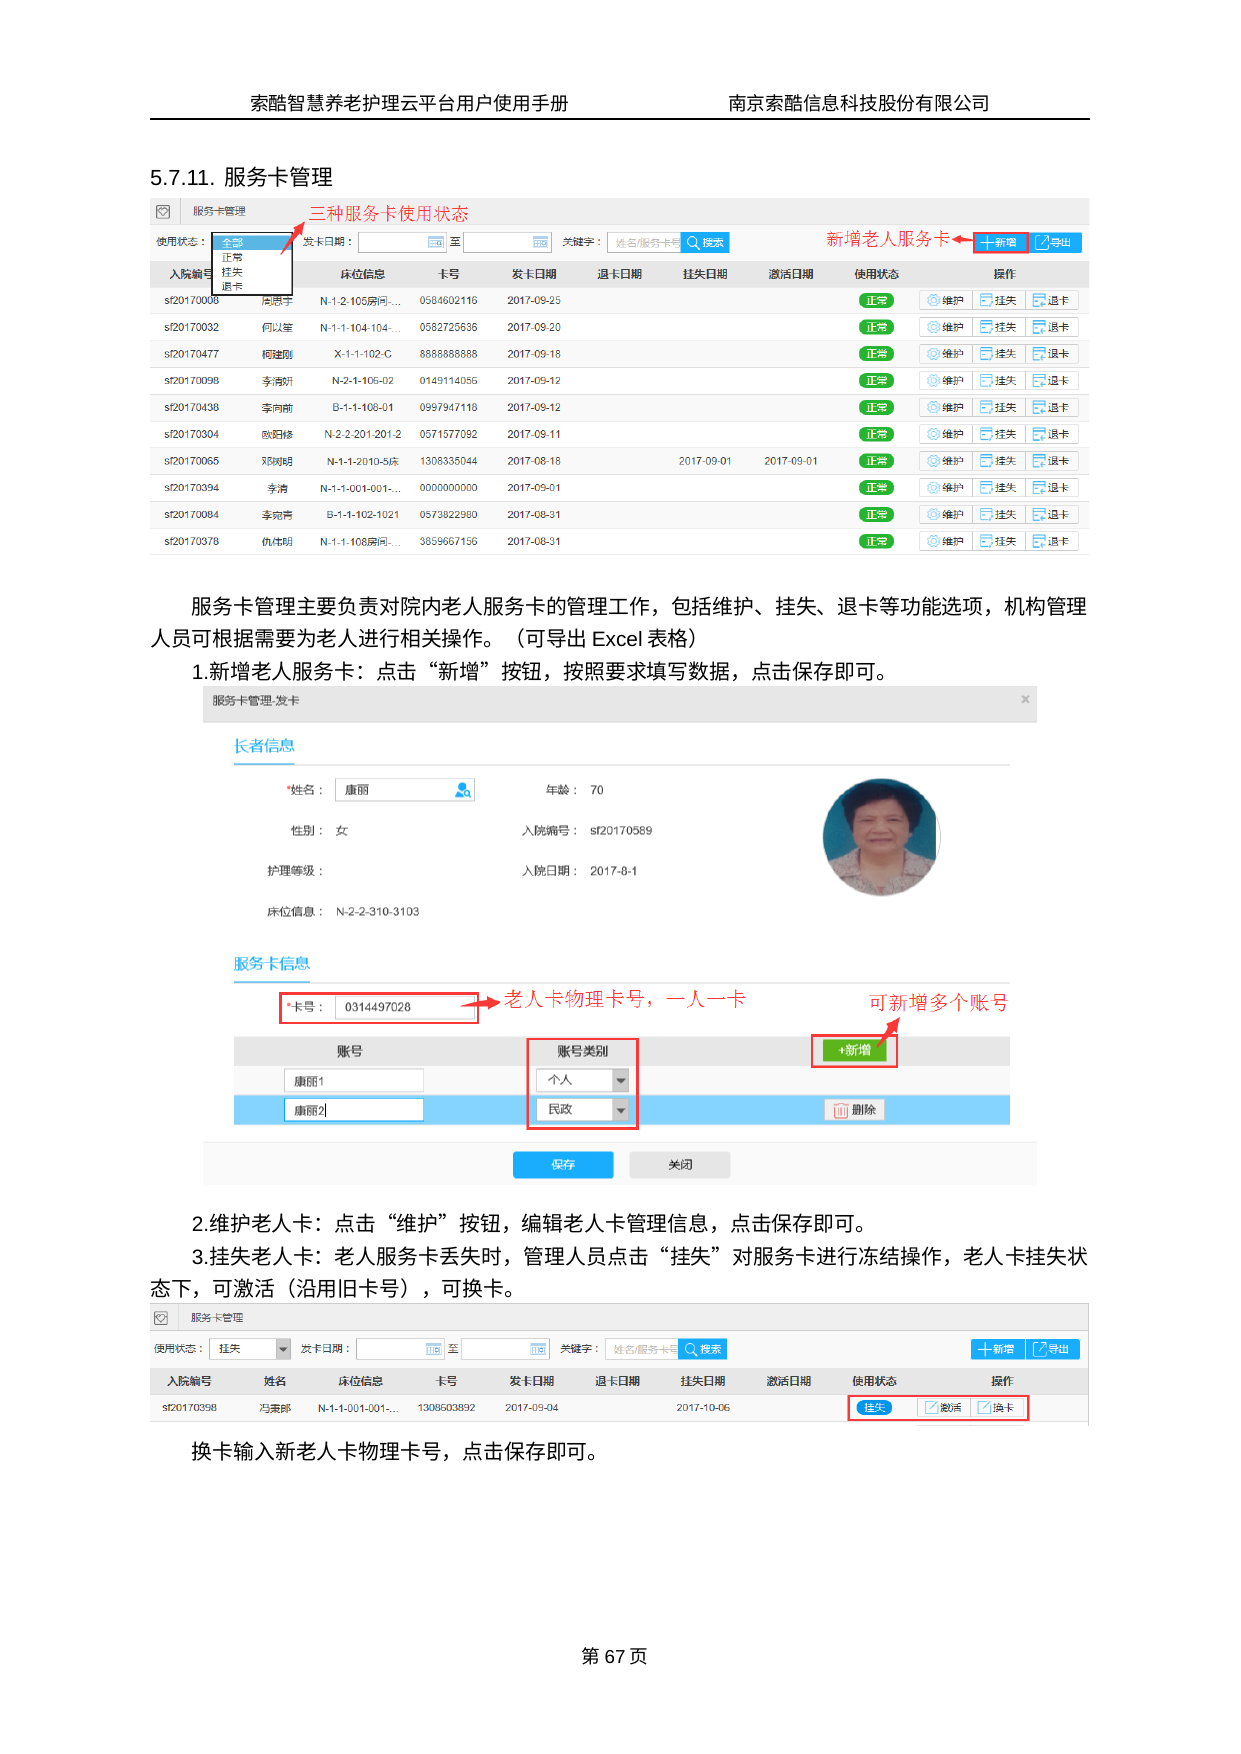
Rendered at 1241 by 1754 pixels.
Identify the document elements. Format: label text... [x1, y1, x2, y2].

text 1.新增老人服务卡：点击“新增”按钮，按照要求填写数据，点击保存即可。 [150, 654, 1090, 686]
picture [150, 1303, 1090, 1426]
subtitle 服务卡管理 [150, 160, 1090, 192]
picture [150, 198, 1090, 575]
text 3.挂失老人卡：老人服务卡丢失时，管理人员点击“挂失”对服务卡进行冻结操作，老人卡挂失状态下，可激活（沿用旧卡号），可换卡。 [150, 1239, 1090, 1303]
text 换卡输入新老人卡物理卡号，点击保存即可。 [150, 1434, 1090, 1466]
text 服务卡管理主要负责对院内老人服务卡的管理工作，包括维护、挂失、退卡等功能选项，机构管理人员可根据需要为老人进行相关操作。（可导出Excel表格） [150, 589, 1090, 654]
text 2.维护老人卡：点击“维护”按钮，编辑老人卡管理信息，点击保存即可。 [150, 1206, 1090, 1239]
picture [203, 686, 1038, 1185]
